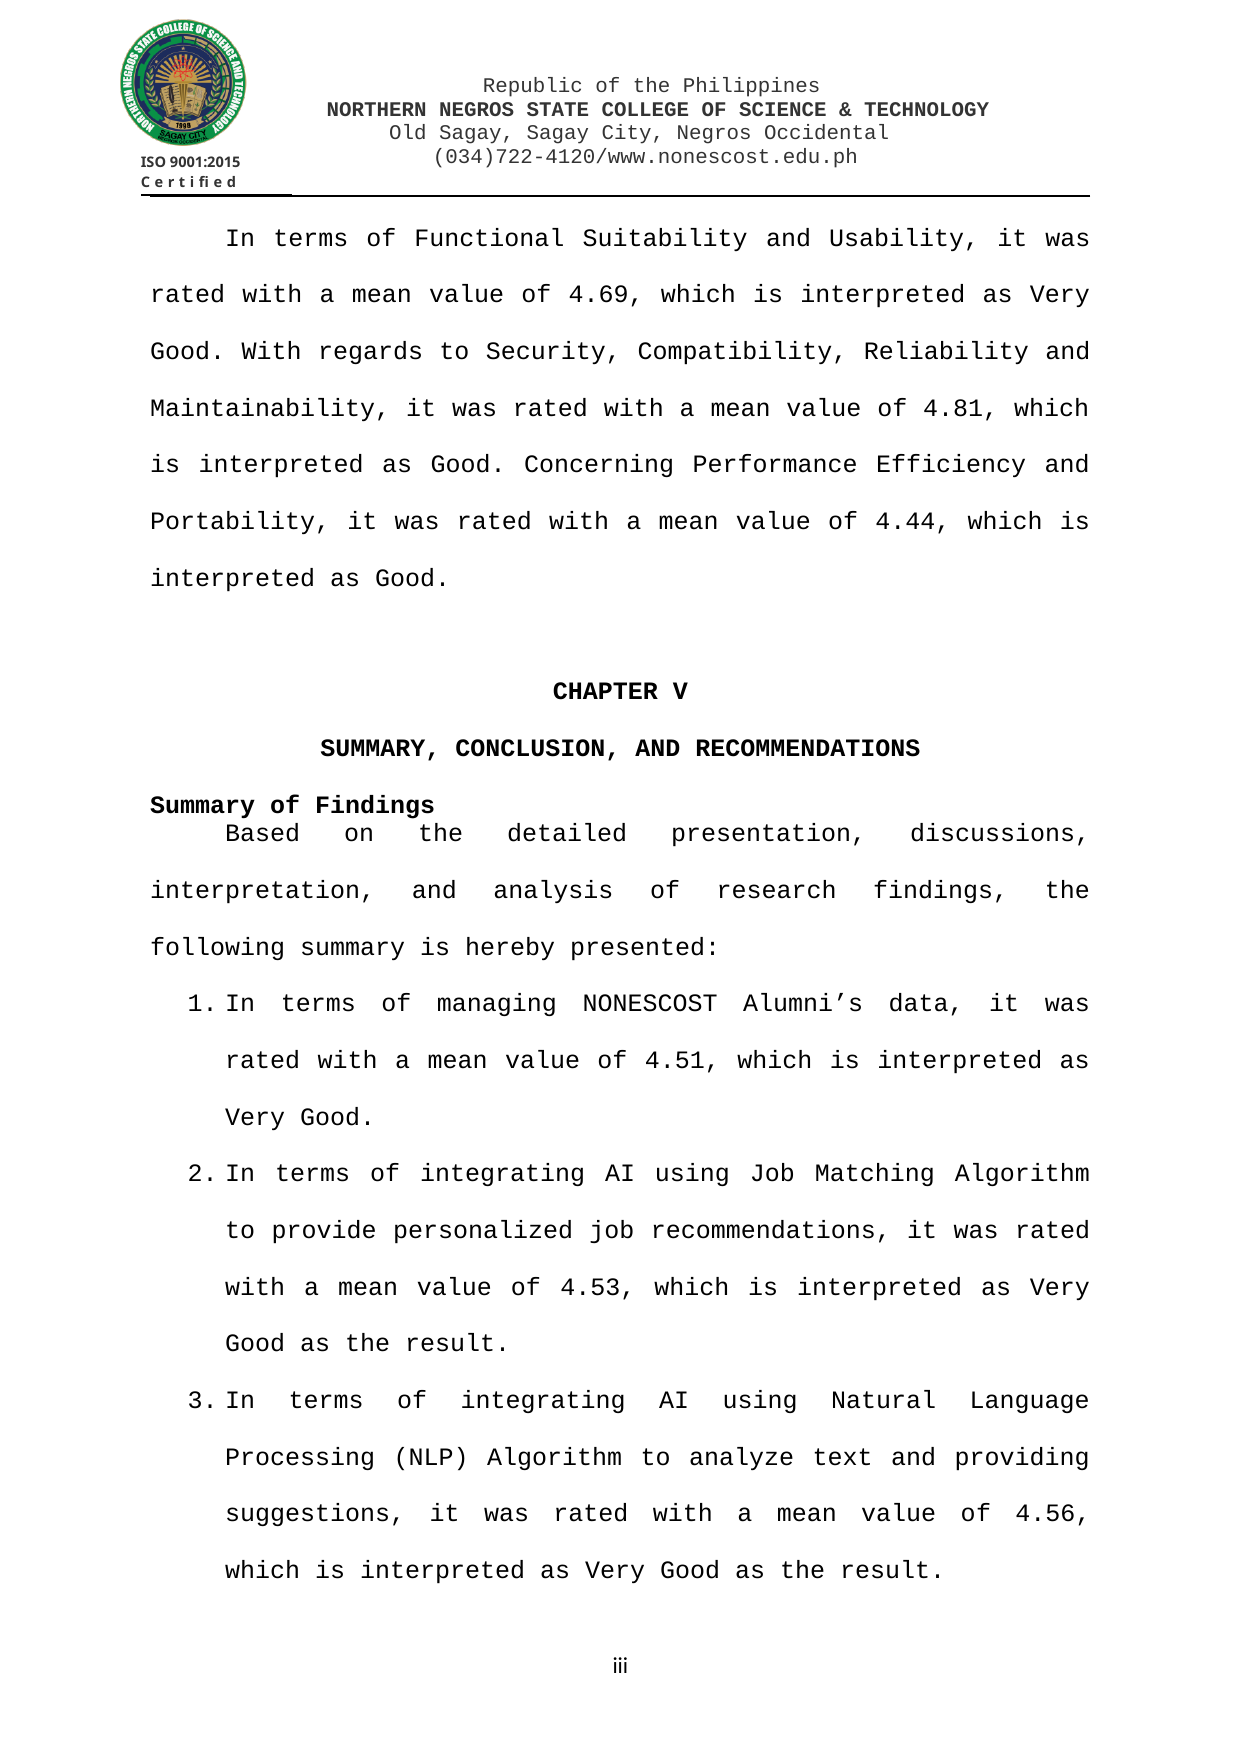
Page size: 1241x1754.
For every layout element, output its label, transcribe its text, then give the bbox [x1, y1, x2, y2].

picture [107, 10, 258, 160]
text Based on the detailed presentation, discussions, interpretation, and analysis of research findings, the following summary is hereby presented: [150, 821, 1090, 962]
text In terms of Functional Suitability and Usability, it was rated with a mean value of 4.69, which is interpreted as Very Good. With regards to Security, Compatibility, Reliability and Maintainability, it was rated with a mean value of 4.81, which is interpreted as Good. Concerning Performance Efficiency and Portability, it was rated with a mean value of 4.44, which is interpreted as Good. [150, 225, 1090, 594]
list In terms of managing NONESCOST Alumni’s data, it was rated with a mean value of 4.51, which is interpreted as Very Good. [187, 991, 1090, 1132]
text Summary of Findings [150, 792, 1090, 821]
list In terms of integrating AI using Natural Language Processing (NLP) Algorithm to analyze text and providing suggestions, it was rated with a mean value of 4.56, which is interpreted as Very Good as the result. [187, 1387, 1090, 1586]
text SUMMARY, CONCLUSION, AND RECOMMENDATIONS [150, 735, 1090, 764]
list In terms of integrating AI using Job Matching Algorithm to provide personalized job recommendations, it was rated with a mean value of 4.53, which is interpreted as Very Good as the result. [187, 1161, 1090, 1359]
text CHAPTER V [150, 679, 1090, 707]
